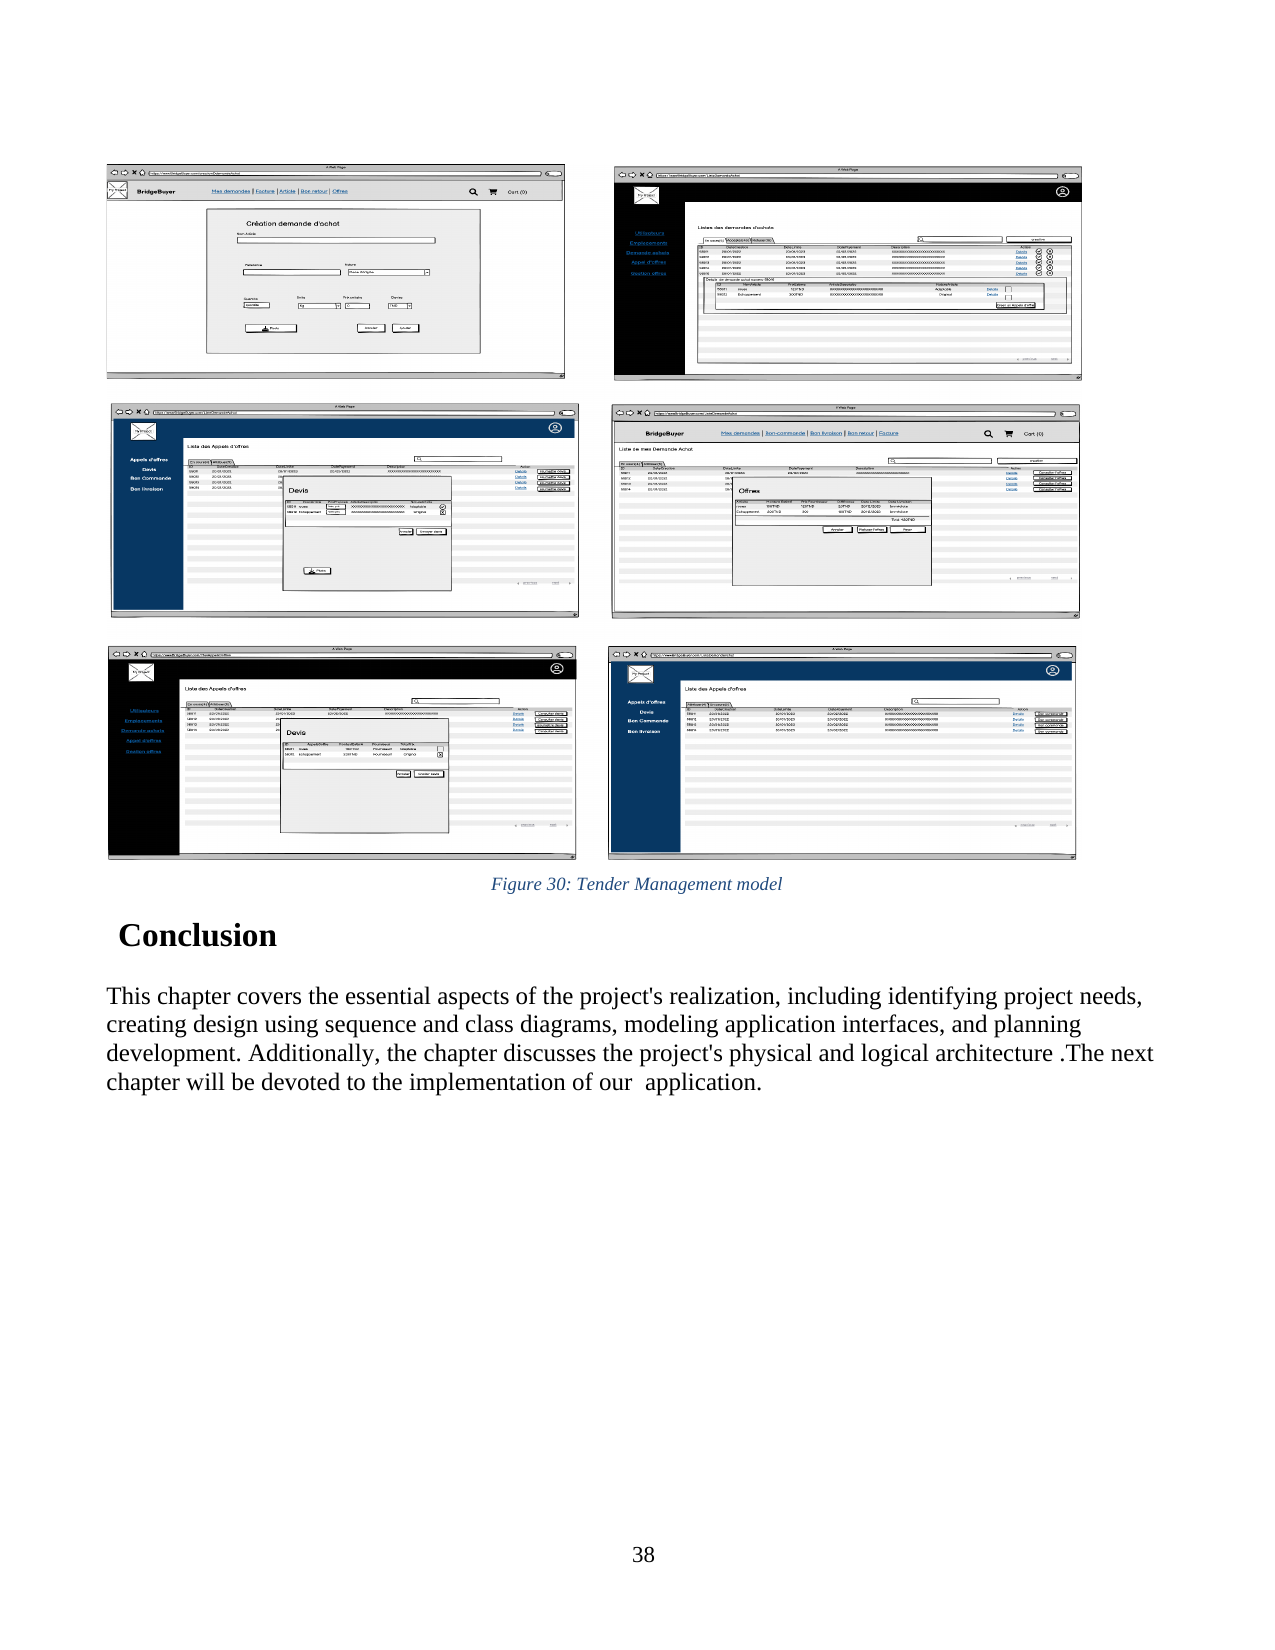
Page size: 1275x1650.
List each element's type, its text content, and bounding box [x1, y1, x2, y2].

picture [106, 164, 1082, 860]
subtitle Conclusion [118, 915, 1169, 954]
text This chapter covers the essential aspects of the project's realization, including identifying project needs, creating design using sequence and class diagrams, modeling application interfaces, and planning development. Additionally, the chapter discusses the project's physical and logical architecture .The next chapter will be devoted to the implementation of our application. [106, 981, 1169, 1096]
